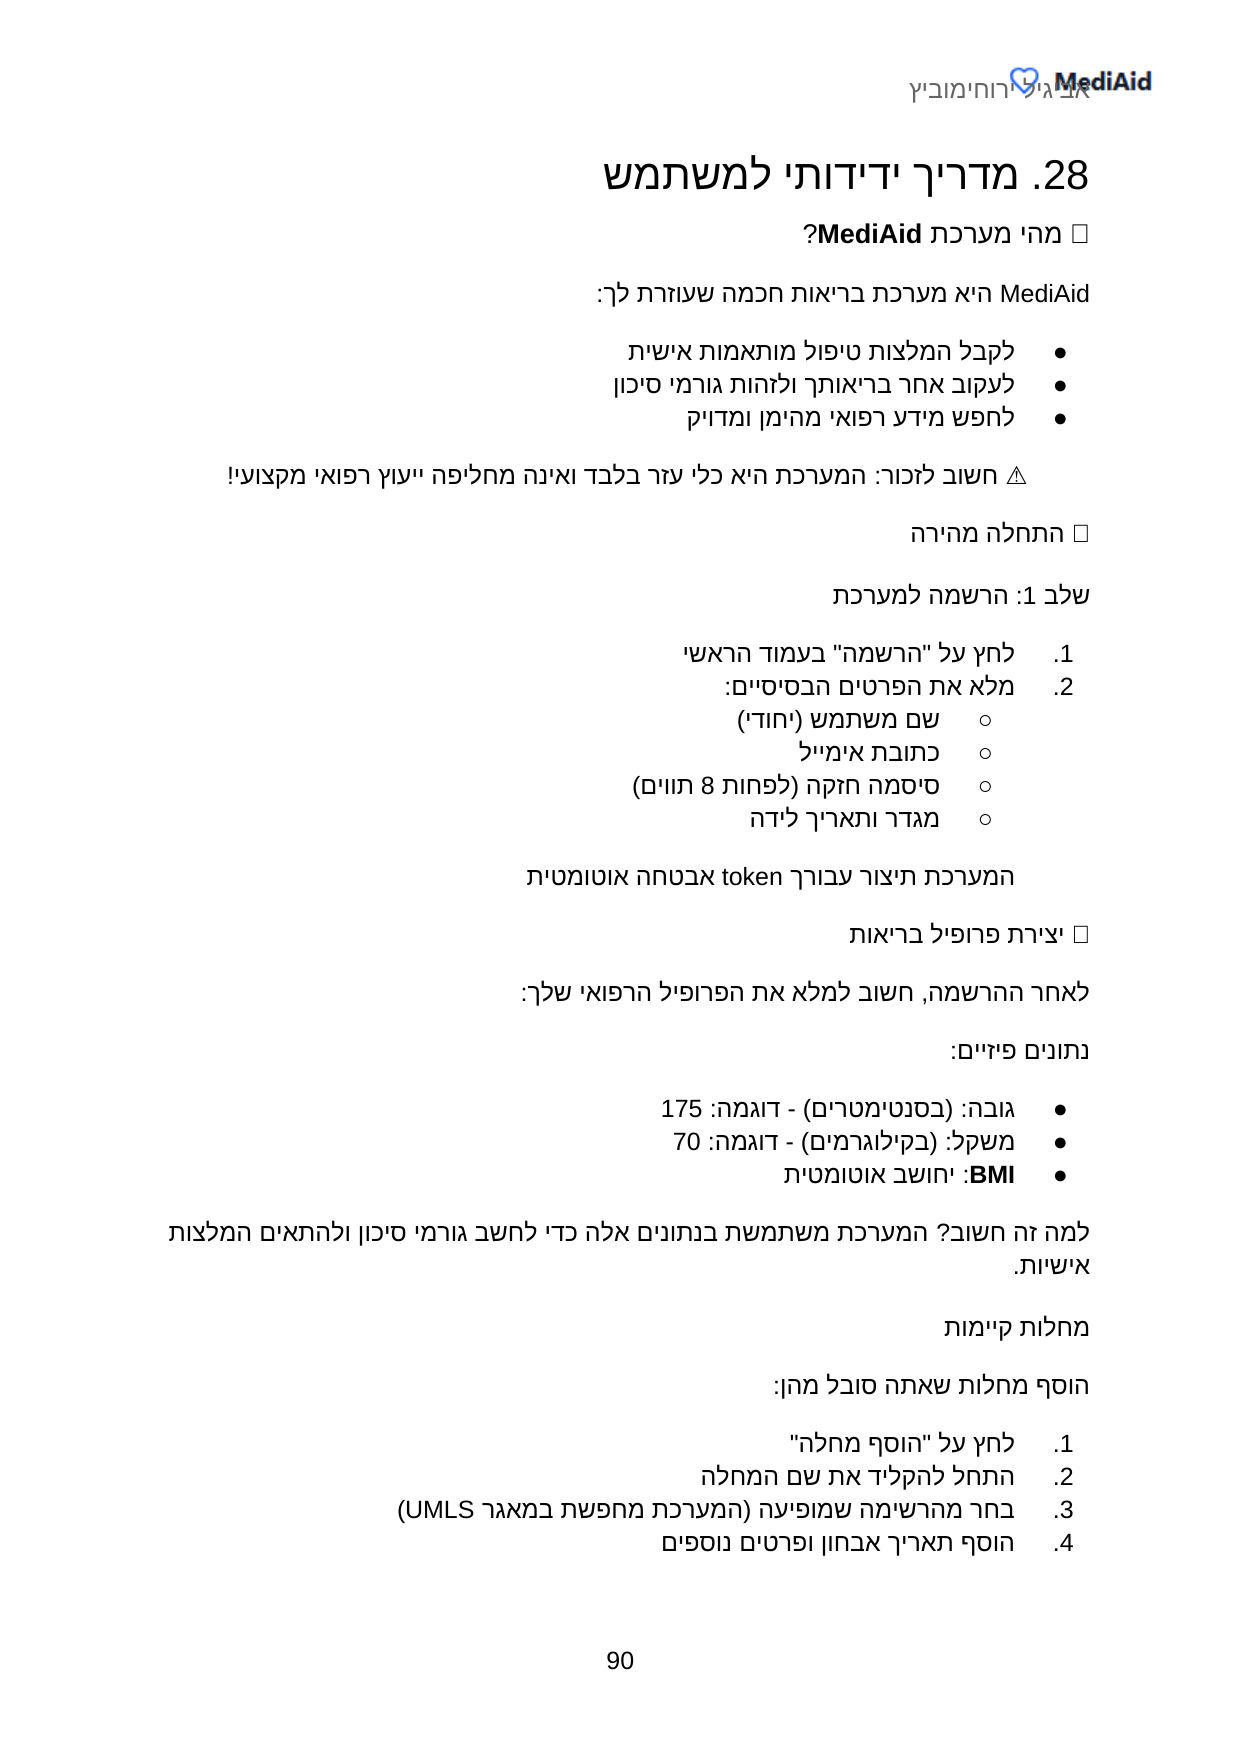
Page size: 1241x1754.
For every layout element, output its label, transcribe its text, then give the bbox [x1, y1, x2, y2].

text 🎯 מהי מערכת MediAid? [150, 218, 1090, 249]
list BMI: יחושב אוטומטית [150, 1160, 1053, 1189]
list לקבל המלצות טיפול מותאמות אישית [150, 337, 1053, 365]
text 👤 יצירת פרופיל בריאות [150, 920, 1090, 949]
text נתונים פיזיים: [150, 1036, 1090, 1065]
list לחץ על "הוסף מחלה" [150, 1429, 1053, 1458]
list הוסף תאריך אבחון ופרטים נוספים [150, 1528, 1053, 1557]
list שם משתמש (יחודי) [150, 705, 978, 734]
list סיסמה חזקה (לפחות 8 תווים) [150, 771, 978, 800]
text למה זה חשוב? המערכת משתמשת בנתונים אלה כדי לחשב גורמי סיכון ולהתאים המלצות אישיות. [150, 1218, 1090, 1280]
text MediAid היא מערכת בריאות חכמה שעוזרת לך: [150, 278, 1090, 307]
subtitle 28. מדריך ידידותי למשתמש [150, 150, 1090, 198]
picture [998, 46, 1192, 100]
list לחץ על "הרשמה" בעמוד הראשי [150, 639, 1053, 668]
list משקל: (בקילוגרמים) - דוגמה: 70 [150, 1127, 1053, 1156]
list מלא את הפרטים הבסיסיים: [150, 672, 1053, 701]
list מגדר ותאריך לידה [150, 804, 978, 833]
text מחלות קיימות [150, 1313, 1090, 1342]
text 🚀 התחלה מהירה [150, 519, 1090, 547]
list גובה: (בסנטימטרים) - דוגמה: 175 [150, 1094, 1053, 1123]
list לחפש מידע רפואי מהימן ומדויק [150, 403, 1053, 431]
text ⚠️ חשוב לזכור: המערכת היא כלי עזר בלבד ואינה מחליפה ייעוץ רפואי מקצועי! [212, 461, 1028, 489]
text המערכת תיצור עבורך token אבטחה אוטומטית [150, 862, 1015, 891]
list כתובת אימייל [150, 738, 978, 767]
list בחר מהרשימה שמופיעה (המערכת מחפשת במאגר UMLS) [150, 1495, 1053, 1524]
list התחל להקליד את שם המחלה [150, 1462, 1053, 1491]
text הוסף מחלות שאתה סובל מהן: [150, 1371, 1090, 1400]
text לאחר ההרשמה, חשוב למלא את הפרופיל הרפואי שלך: [150, 978, 1090, 1007]
text שלב 1: הרשמה למערכת [150, 581, 1090, 609]
list לעקוב אחר בריאותך ולזהות גורמי סיכון [150, 369, 1053, 398]
